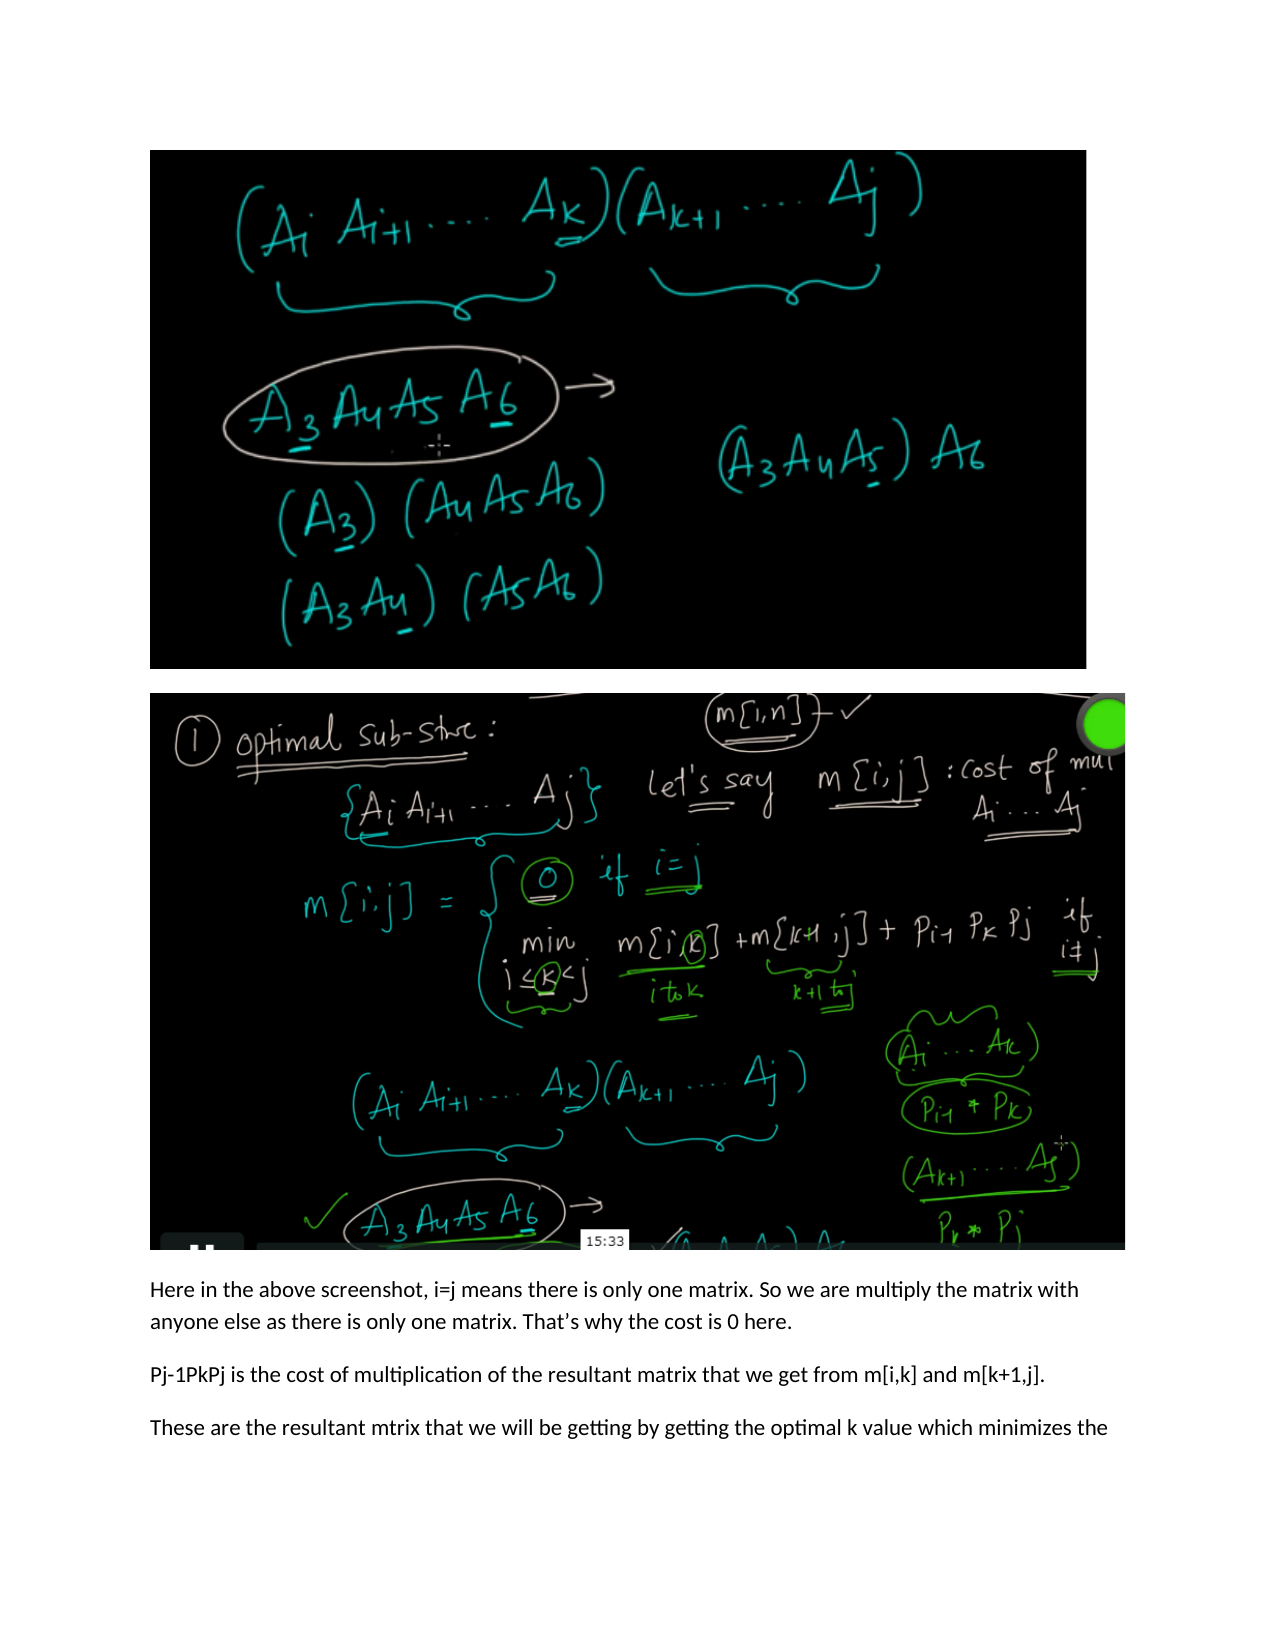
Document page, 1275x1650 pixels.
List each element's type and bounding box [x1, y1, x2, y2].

picture [150, 471, 1087, 991]
picture [150, 150, 1125, 447]
